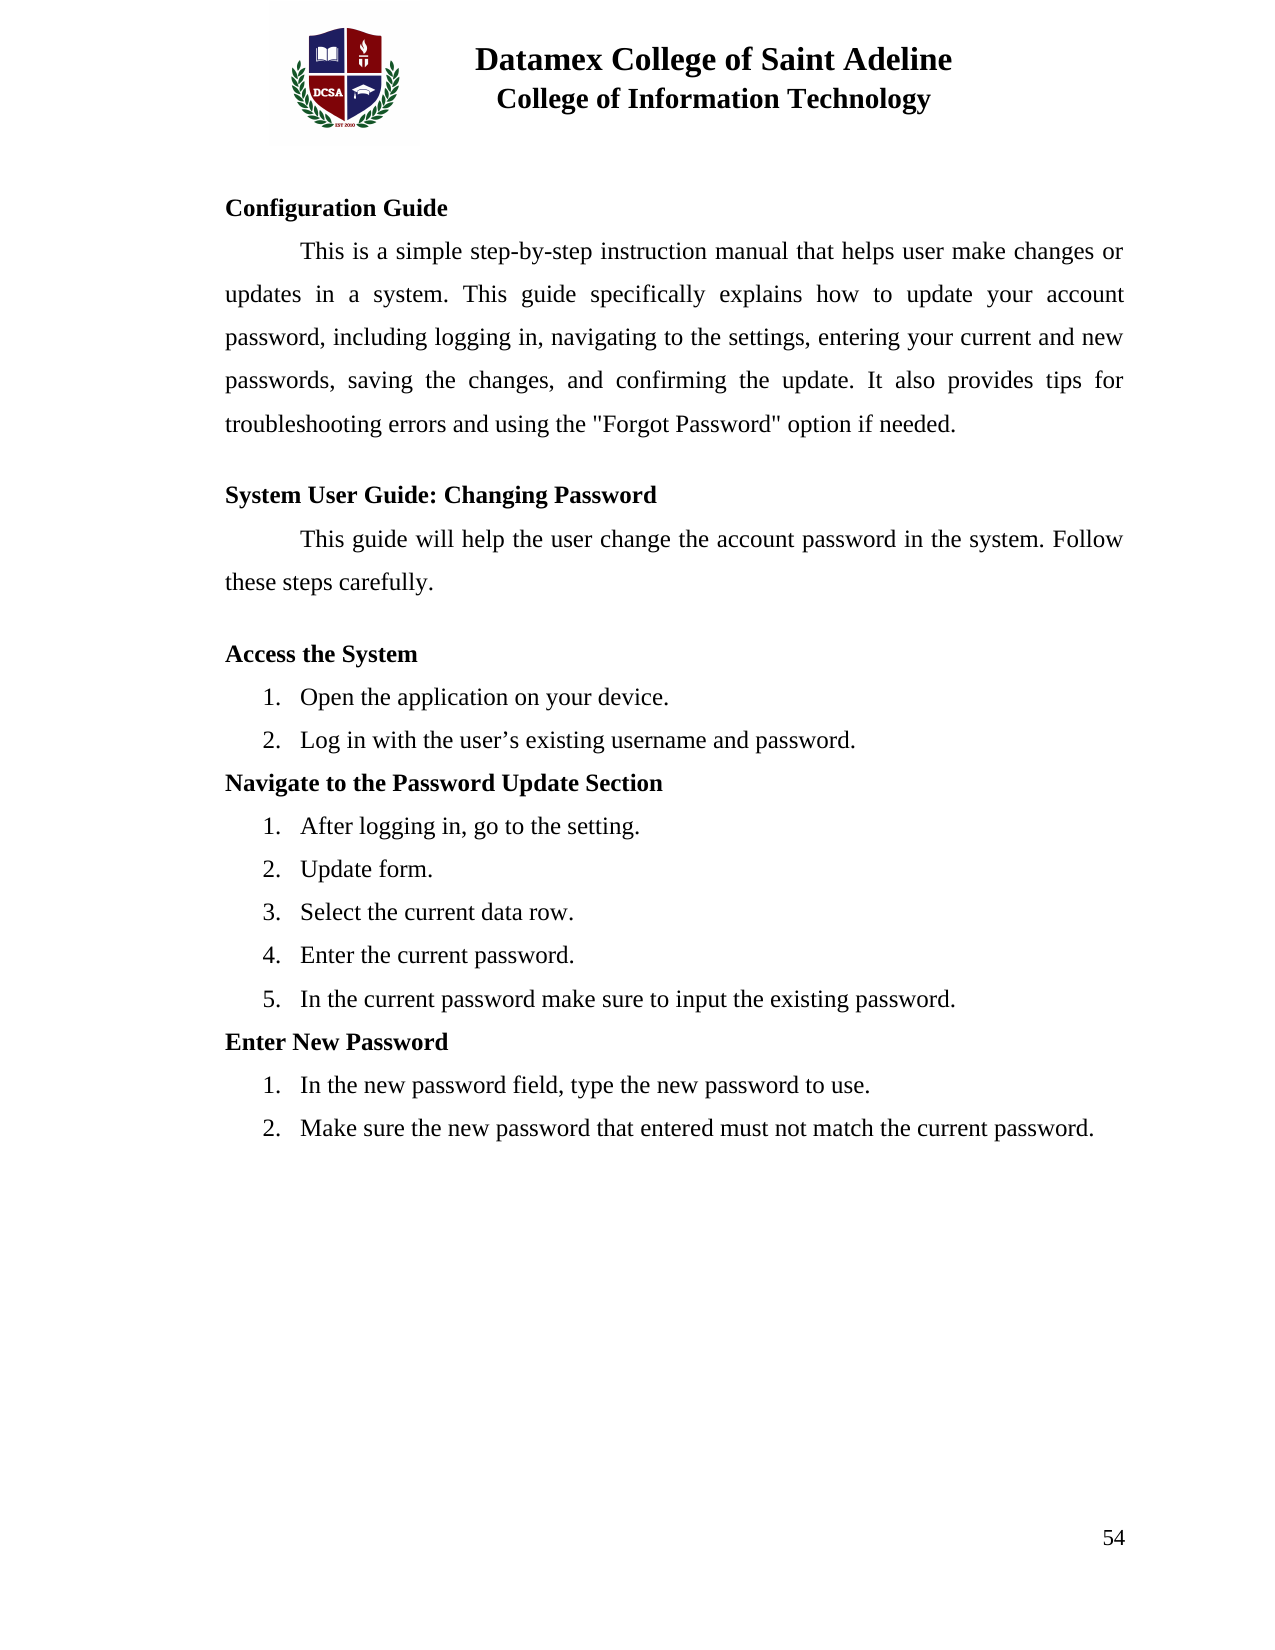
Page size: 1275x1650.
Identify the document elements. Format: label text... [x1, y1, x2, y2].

text This is a simple step-by-step instruction manual that helps user make changes or updates in a system. This guide specifically explains how to update your account password, including logging in, navigating to the settings, entering your current and new passwords, saving the changes, and confirming the update. It also provides tips for troubleshooting errors and using the "Forgot Password" option if needed. [225, 236, 1125, 437]
list Select the current data row. [262, 897, 1125, 926]
list After logging in, go to the setting. [262, 811, 1125, 840]
text Navigate to the Password Update Section [225, 768, 1125, 797]
picture [268, 1, 420, 146]
text Enter New Password [225, 1027, 1125, 1056]
list Log in with the user’s existing username and password. [262, 725, 1125, 754]
list Update form. [262, 854, 1125, 883]
text System User Guide: Changing Password [225, 481, 1125, 509]
text Configuration Guide [225, 193, 1125, 222]
list Open the application on your device. [262, 682, 1125, 711]
text This guide will help the user change the account password in the system. Follow these steps carefully. [225, 524, 1125, 596]
text Access the System [225, 639, 1125, 667]
list In the new password field, type the new password to use. [262, 1070, 1125, 1099]
list In the current password make sure to input the existing password. [262, 984, 1125, 1012]
list Make sure the new password that entered must not match the current password. [262, 1113, 1125, 1142]
list Enter the current password. [262, 941, 1125, 969]
